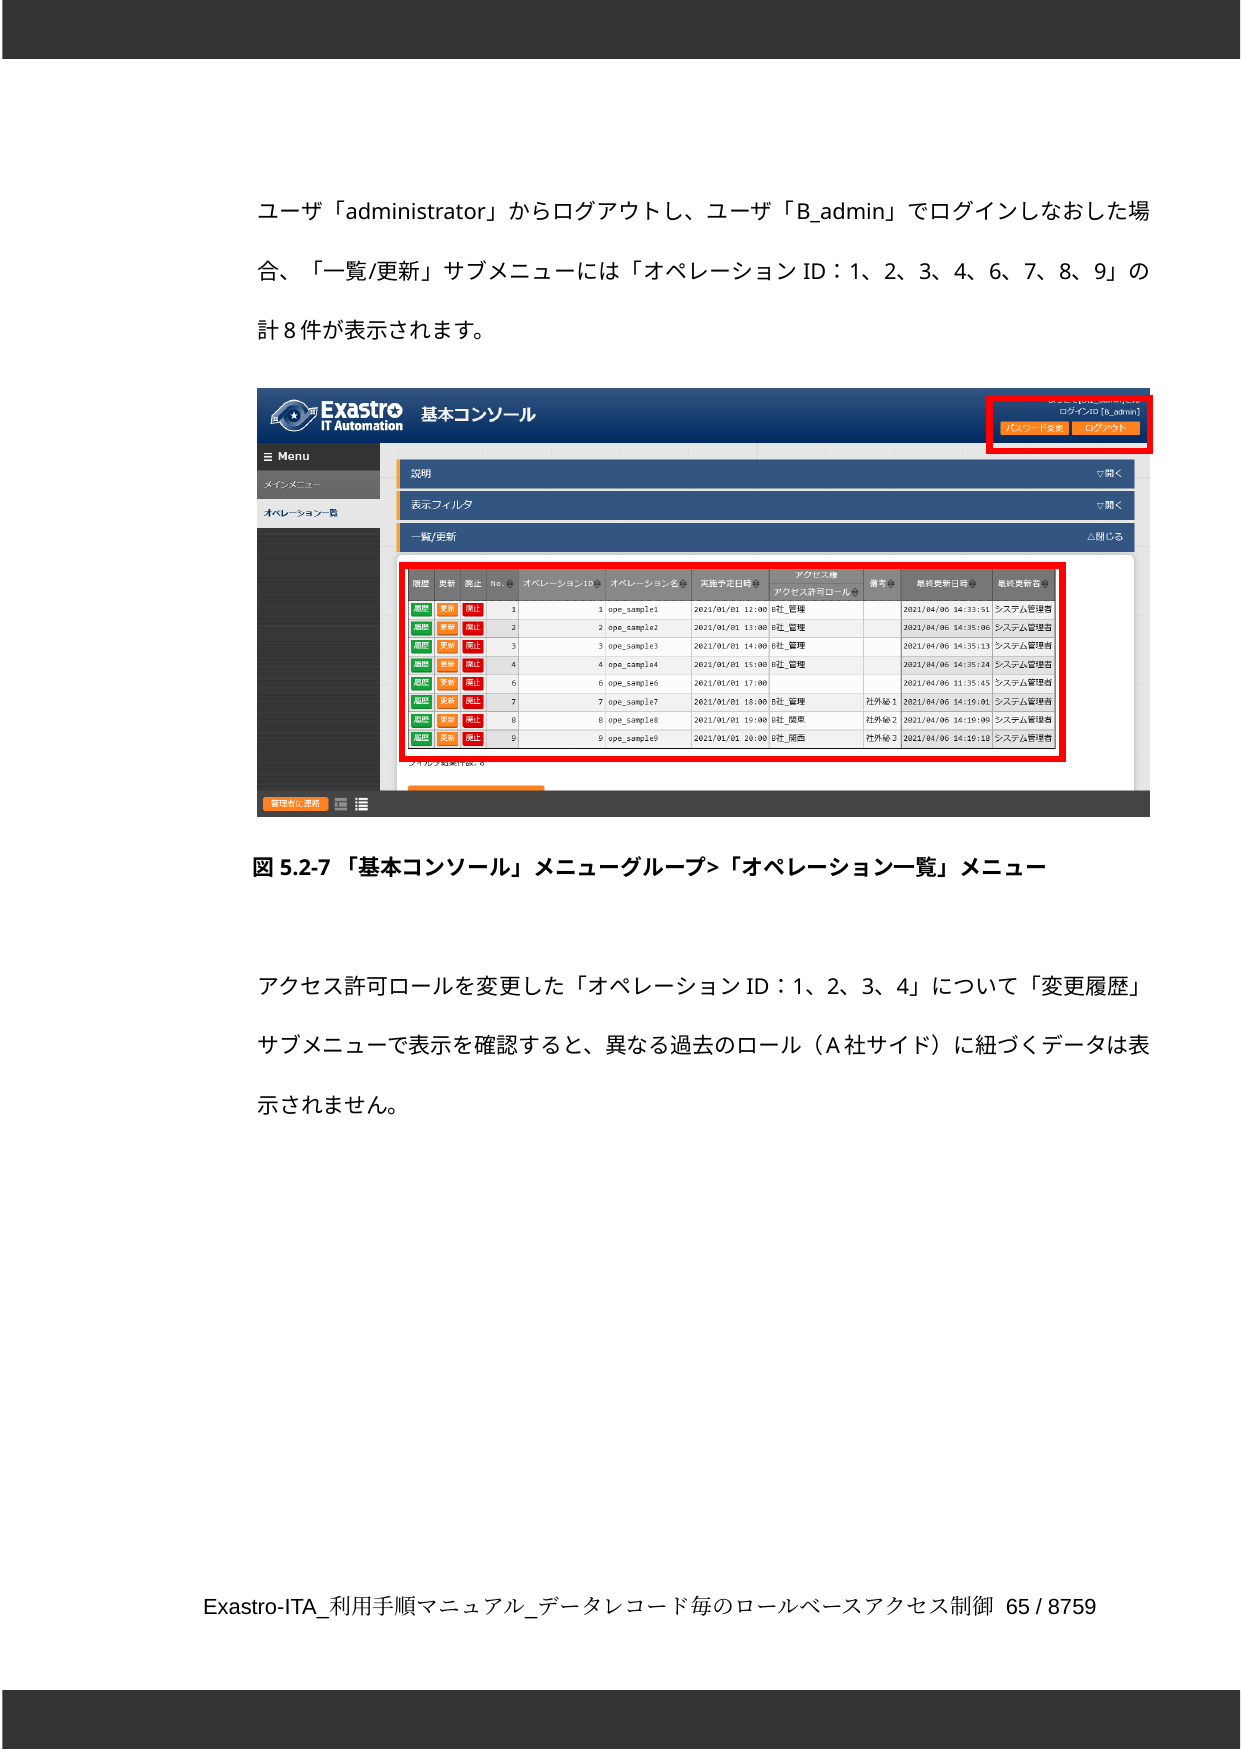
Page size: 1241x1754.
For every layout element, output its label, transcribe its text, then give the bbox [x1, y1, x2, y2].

list ユーザ「administrator」からログアウトし、ユーザ「B_admin」でログインしなおした場合、「一覧/更新」サブメニューには「オペレーションID：1、2、3、4、6、7、8、9」の計8件が表示されます。 [257, 180, 1152, 359]
picture [2, 1690, 1241, 1749]
picture [257, 388, 1150, 817]
picture [2, 0, 1241, 59]
picture [993, 401, 1147, 448]
text 図 5.2-7 「基本コンソール」メニューグループ>「オペレーション一覧」メニュー [148, 836, 1152, 895]
list アクセス許可ロールを変更した「オペレーションID：1、2、3、4」について「変更履歴」サブメニューで表示を確認すると、異なる過去のロール（A社サイド）に紐づくデータは表示されません。 [257, 955, 1152, 1134]
